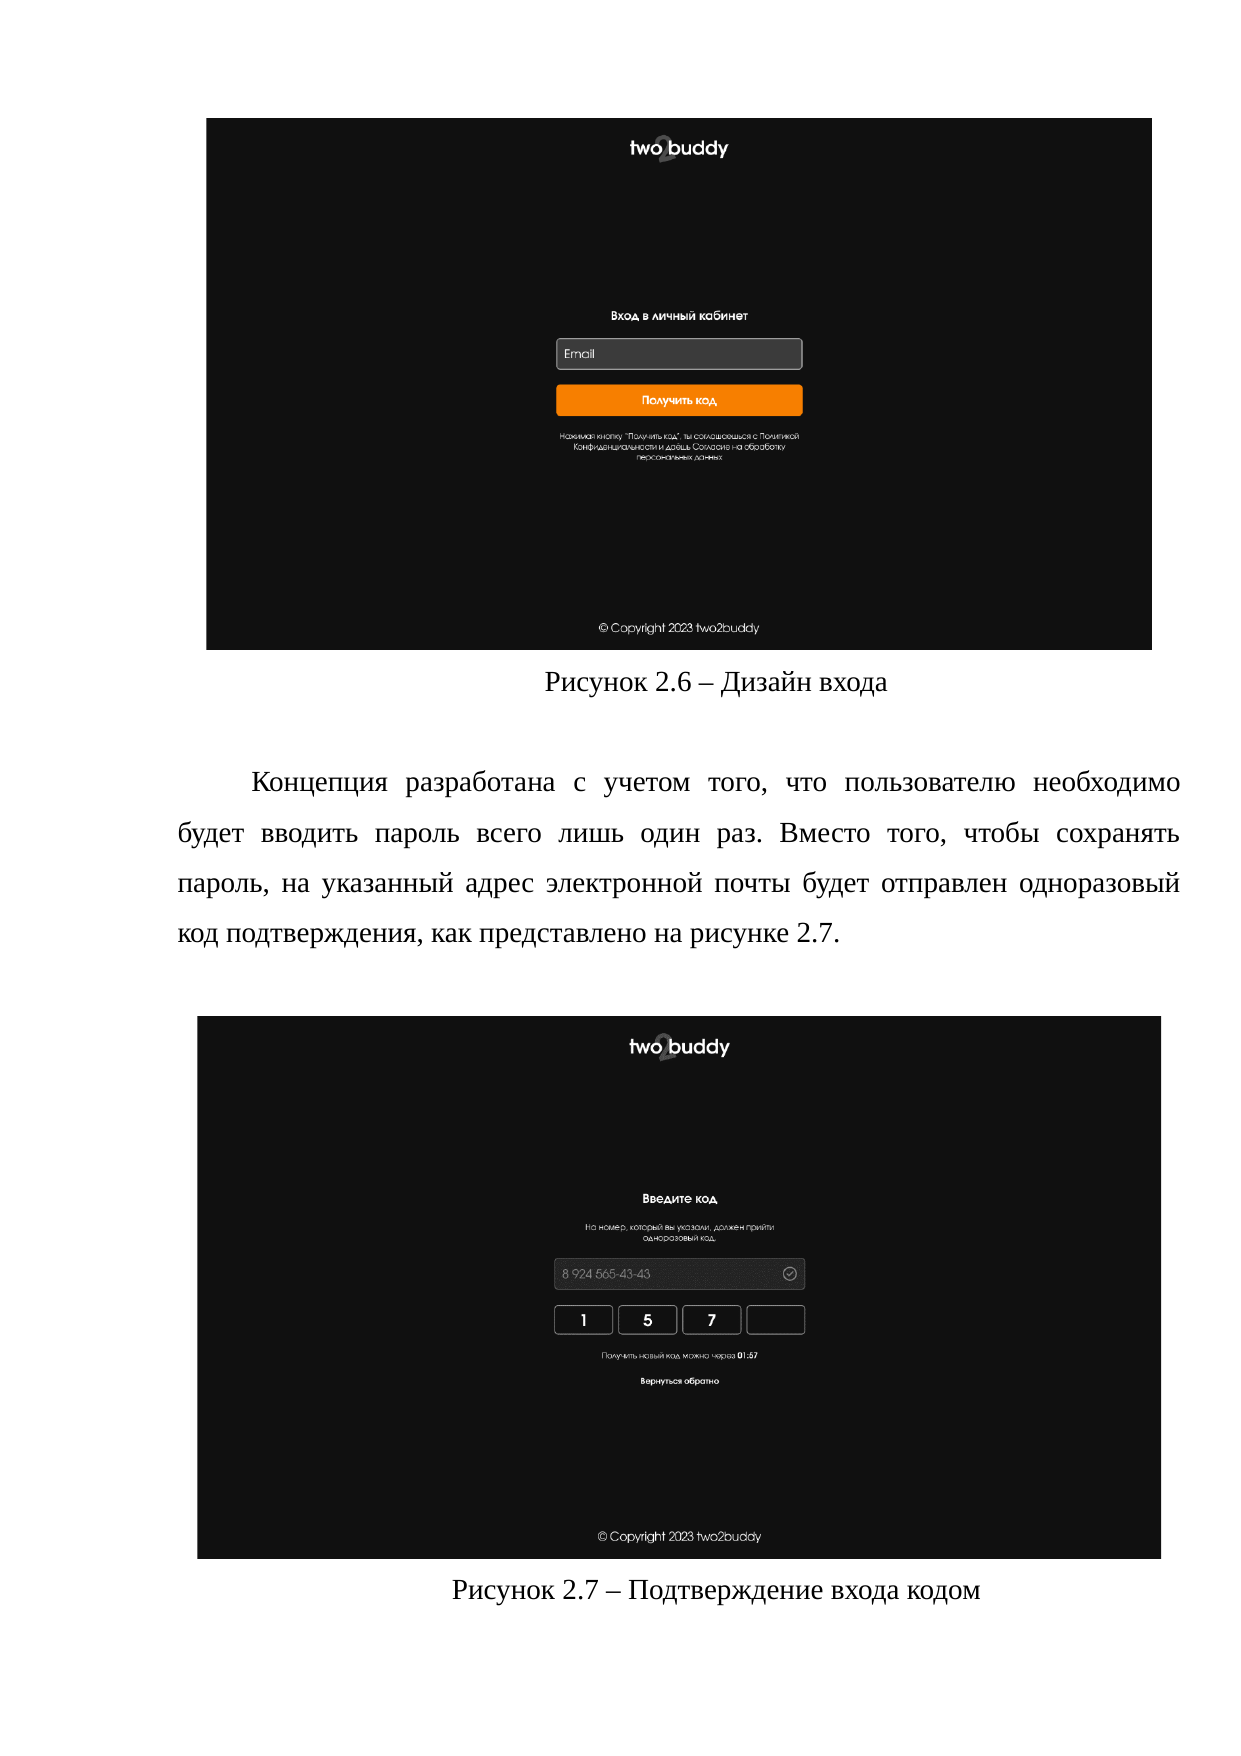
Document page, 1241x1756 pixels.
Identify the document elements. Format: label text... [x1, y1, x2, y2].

picture [206, 118, 1152, 650]
text Концепция разработана с учетом того, что пользователю необходимо будет вводить пароль всего лишь один раз. Вместо того, чтобы сохранять пароль, на указанный адрес электронной почты будет отправлен одноразовый код подтверждения, как представлено на рисунке 2.7. [177, 764, 1181, 949]
text Рисунок 2.7 – Подтверждение входа кодом [177, 1572, 1181, 1606]
picture [197, 1016, 1162, 1559]
text Рисунок 2.6 – Дизайн входа [177, 664, 1181, 697]
